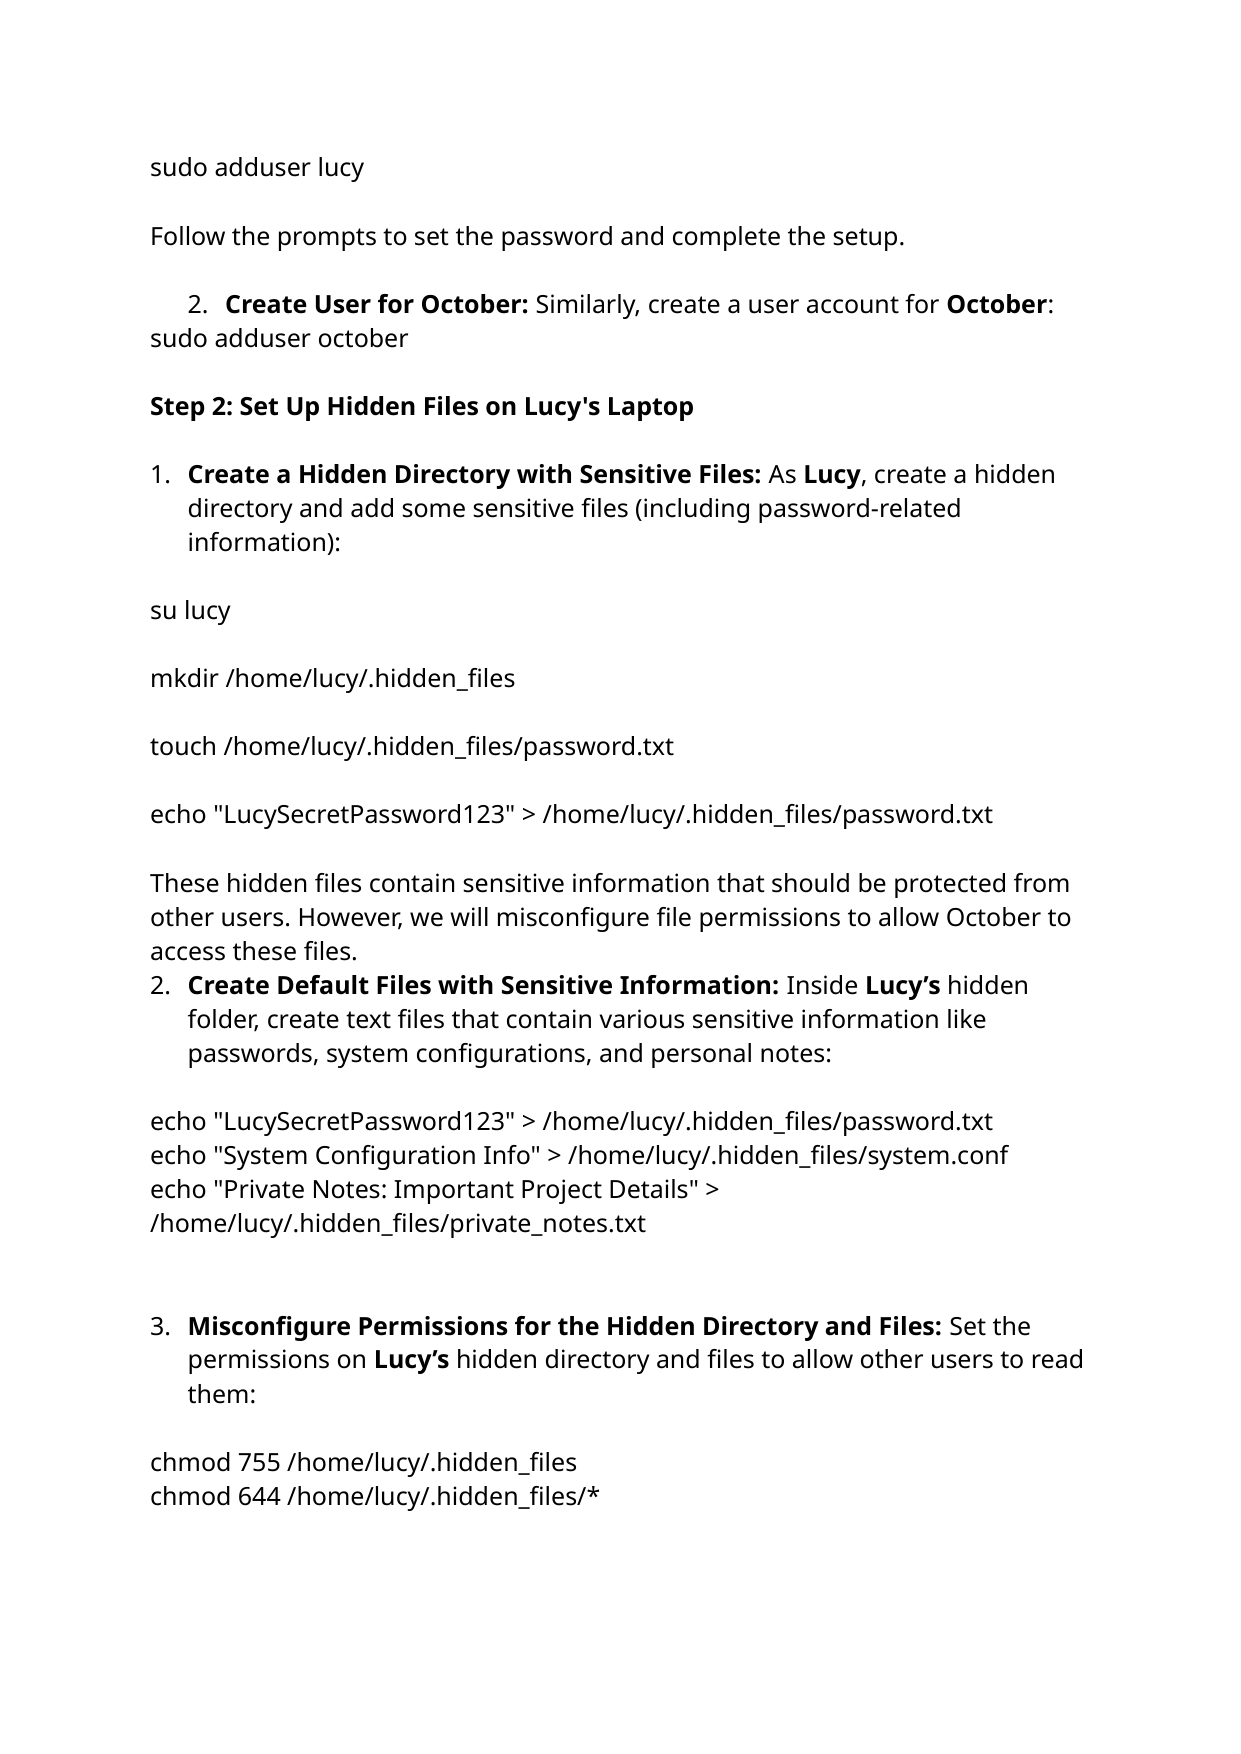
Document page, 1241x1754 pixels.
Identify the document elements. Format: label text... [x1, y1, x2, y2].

text echo "LucySecretPassword123" > /home/lucy/.hidden_files/password.txt [150, 797, 1090, 831]
text mkdir /home/lucy/.hidden_files [150, 661, 1090, 695]
text Follow the prompts to set the password and complete the setup. [150, 218, 1090, 252]
text Step 2: Set Up Hidden Files on Lucy's Laptop [150, 388, 1090, 422]
text These hidden files contain sensitive information that should be protected from other users. However, we will misconfigure file permissions to allow October to access these files. [150, 865, 1090, 967]
text chmod 644 /home/lucy/.hidden_files/* [150, 1478, 1090, 1512]
text touch /home/lucy/.hidden_files/password.txt [150, 729, 1090, 763]
text echo "Private Notes: Important Project Details" > /home/lucy/.hidden_files/private_notes.txt [150, 1172, 1090, 1240]
text sudo adduser lucy [150, 150, 1090, 184]
list Create User for October: Similarly, create a user account for October: [187, 286, 1090, 320]
list Create Default Files with Sensitive Information: Inside Lucy’s hidden folder, create text files that contain various sensitive information like passwords, system configurations, and personal notes: [150, 967, 1090, 1070]
list Misconfigure Permissions for the Hidden Directory and Files: Set the permissions on Lucy’s hidden directory and files to allow other users to read them: [150, 1308, 1090, 1410]
text sudo adduser october [150, 320, 1090, 354]
text echo "System Configuration Info" > /home/lucy/.hidden_files/system.conf [150, 1138, 1090, 1172]
list Create a Hidden Directory with Sensitive Files: As Lucy, create a hidden directory and add some sensitive files (including password-related information): [150, 457, 1090, 559]
text chmod 755 /home/lucy/.hidden_files [150, 1444, 1090, 1478]
text su lucy [150, 593, 1090, 627]
text echo "LucySecretPassword123" > /home/lucy/.hidden_files/password.txt [150, 1104, 1090, 1138]
